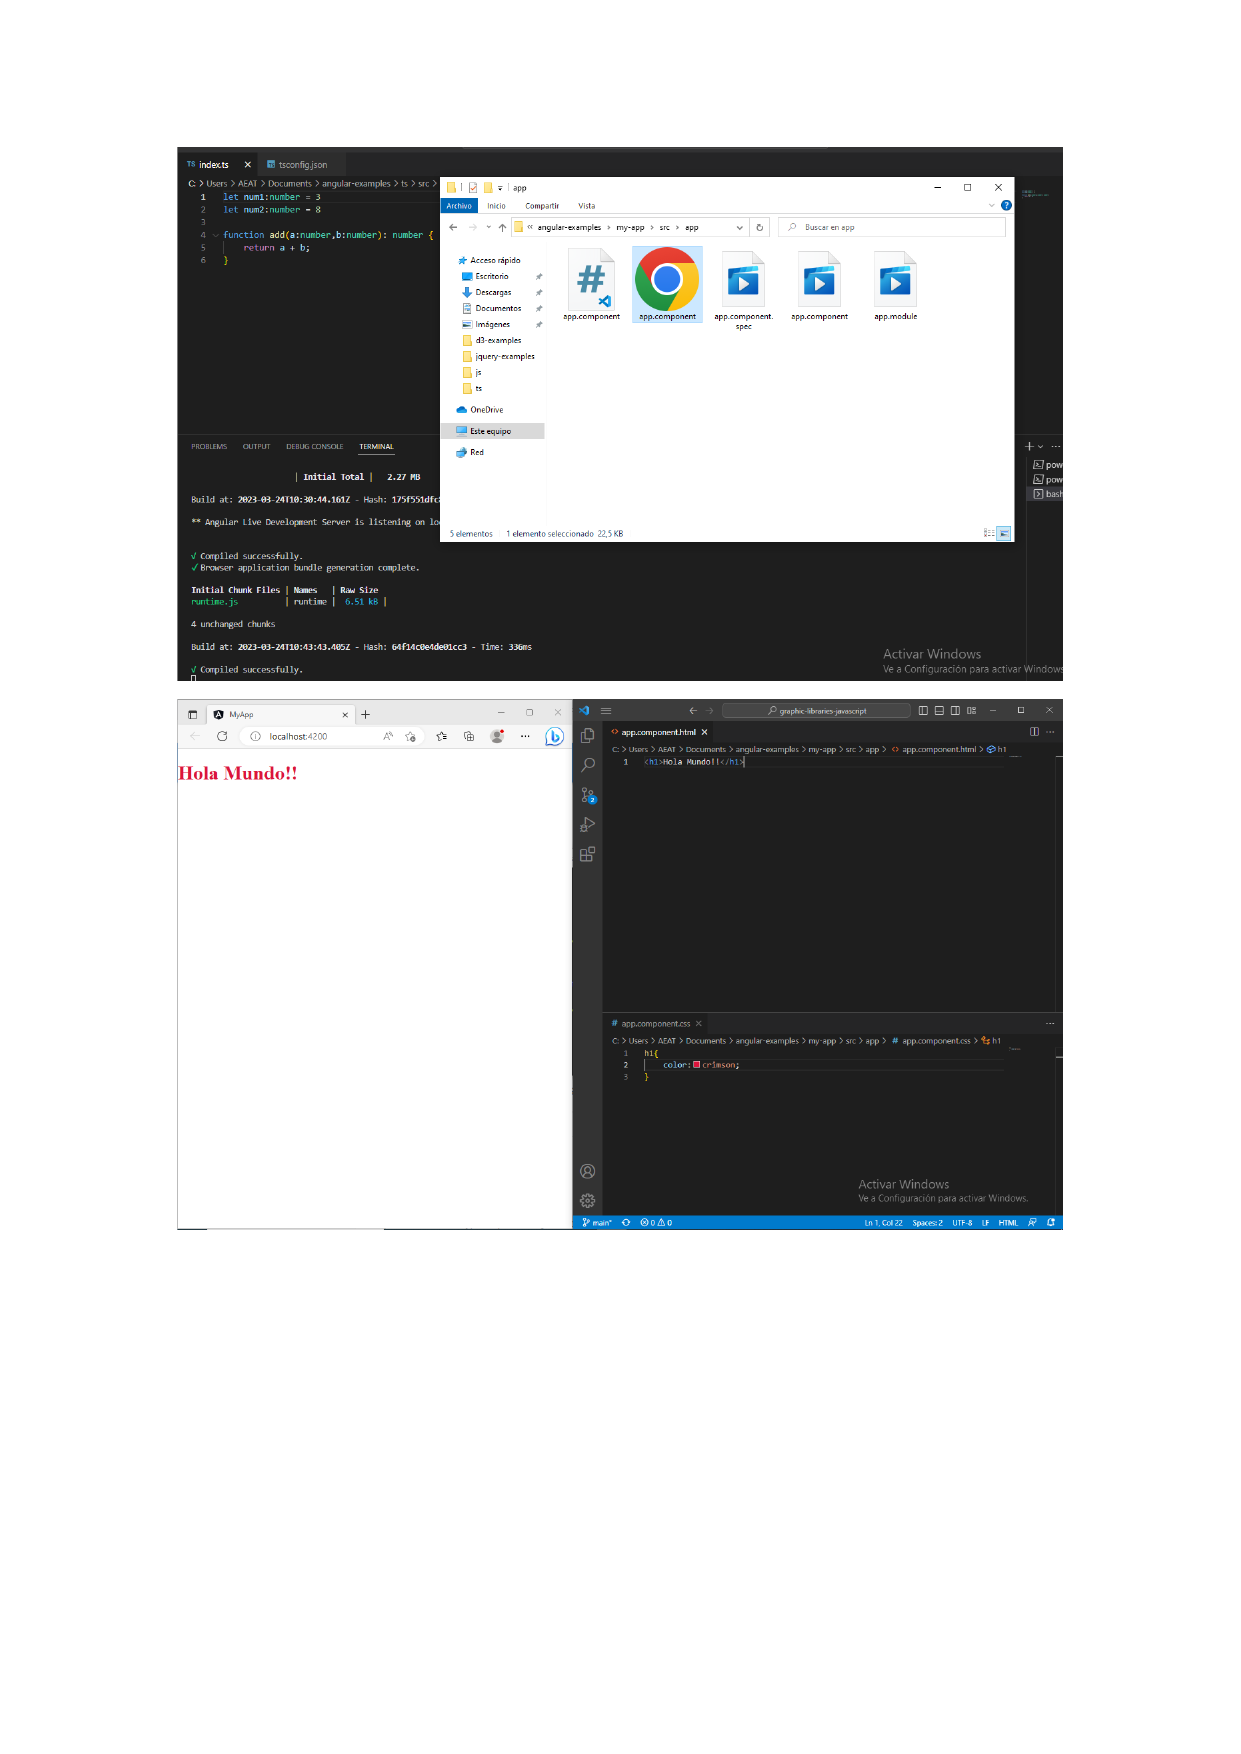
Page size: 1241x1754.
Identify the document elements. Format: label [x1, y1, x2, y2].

picture [177, 699, 1063, 1230]
picture [177, 147, 1063, 681]
